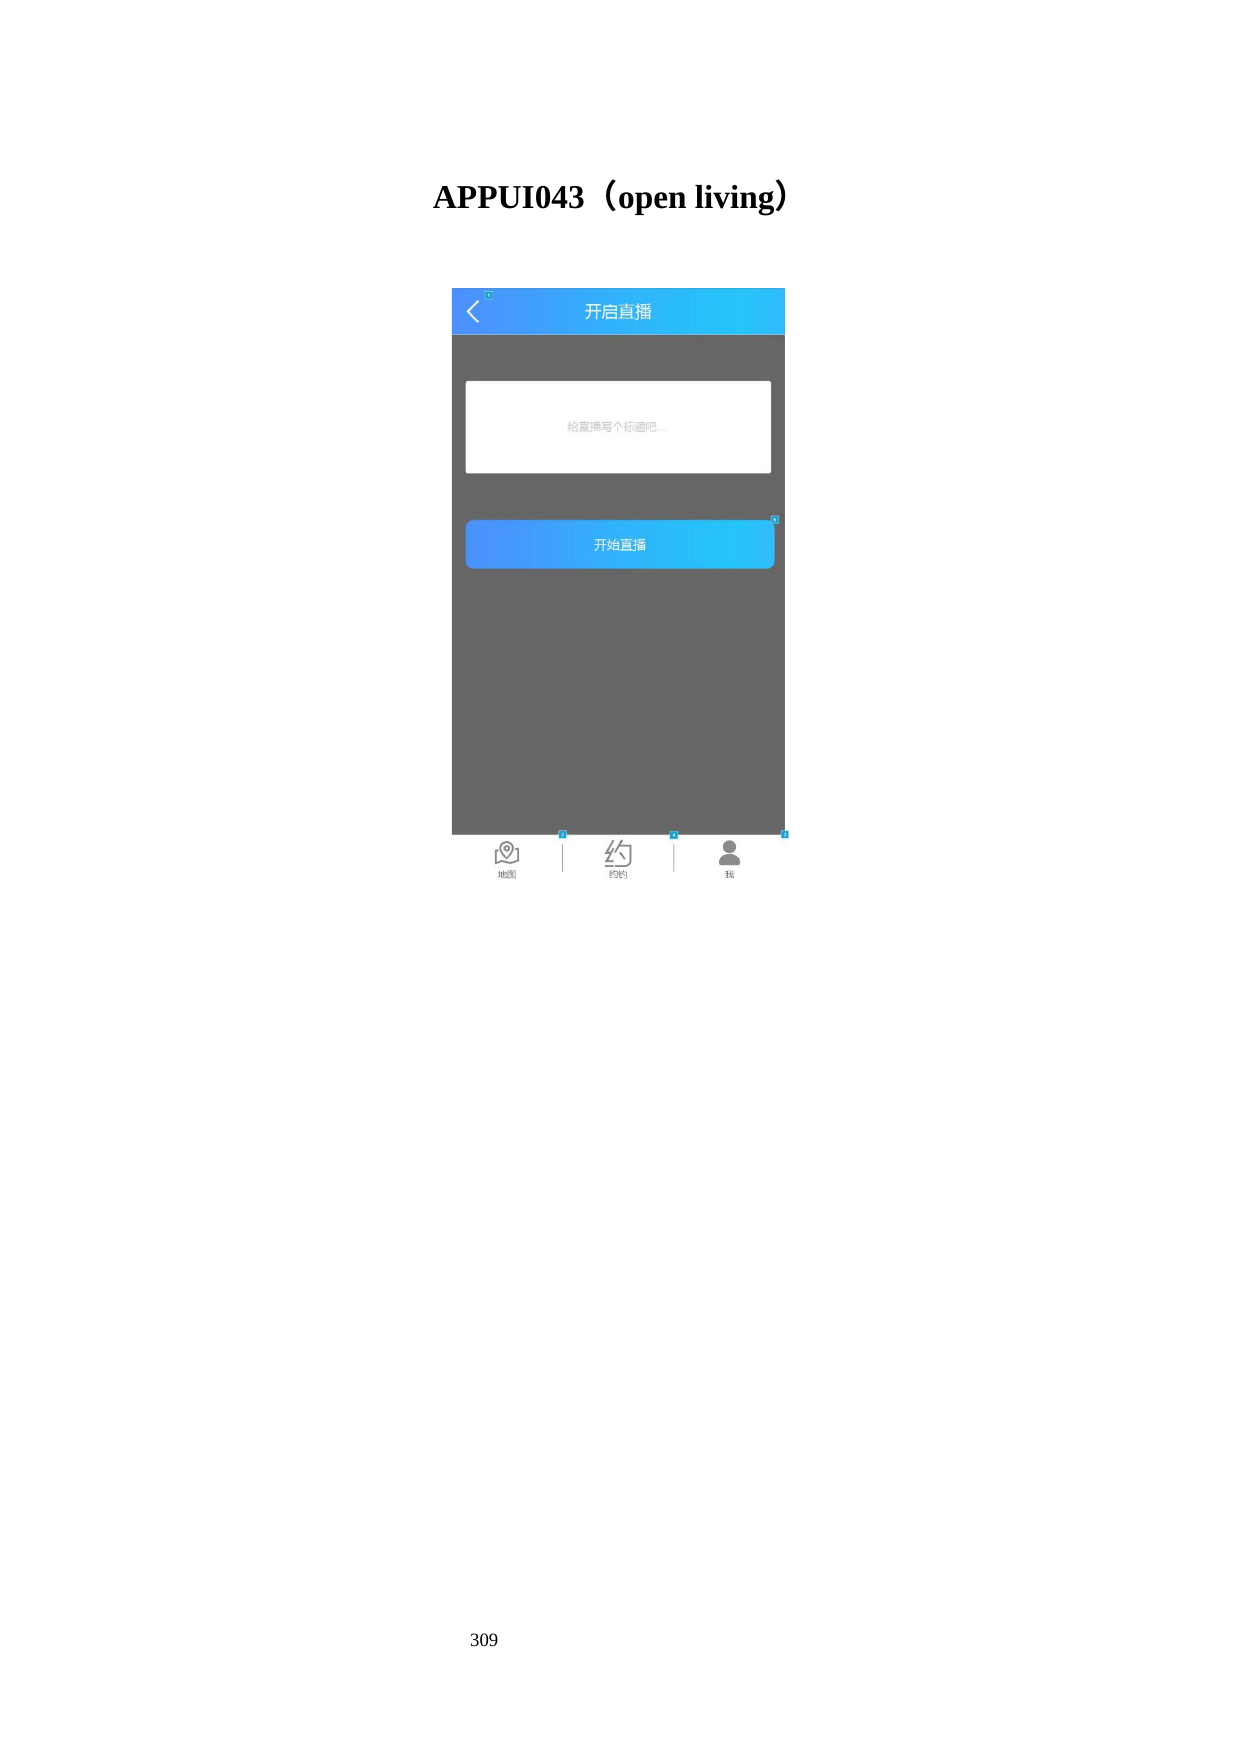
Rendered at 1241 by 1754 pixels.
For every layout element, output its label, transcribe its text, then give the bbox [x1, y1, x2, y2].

picture [451, 288, 789, 881]
subtitle APPUI043（open living） [187, 162, 1053, 227]
